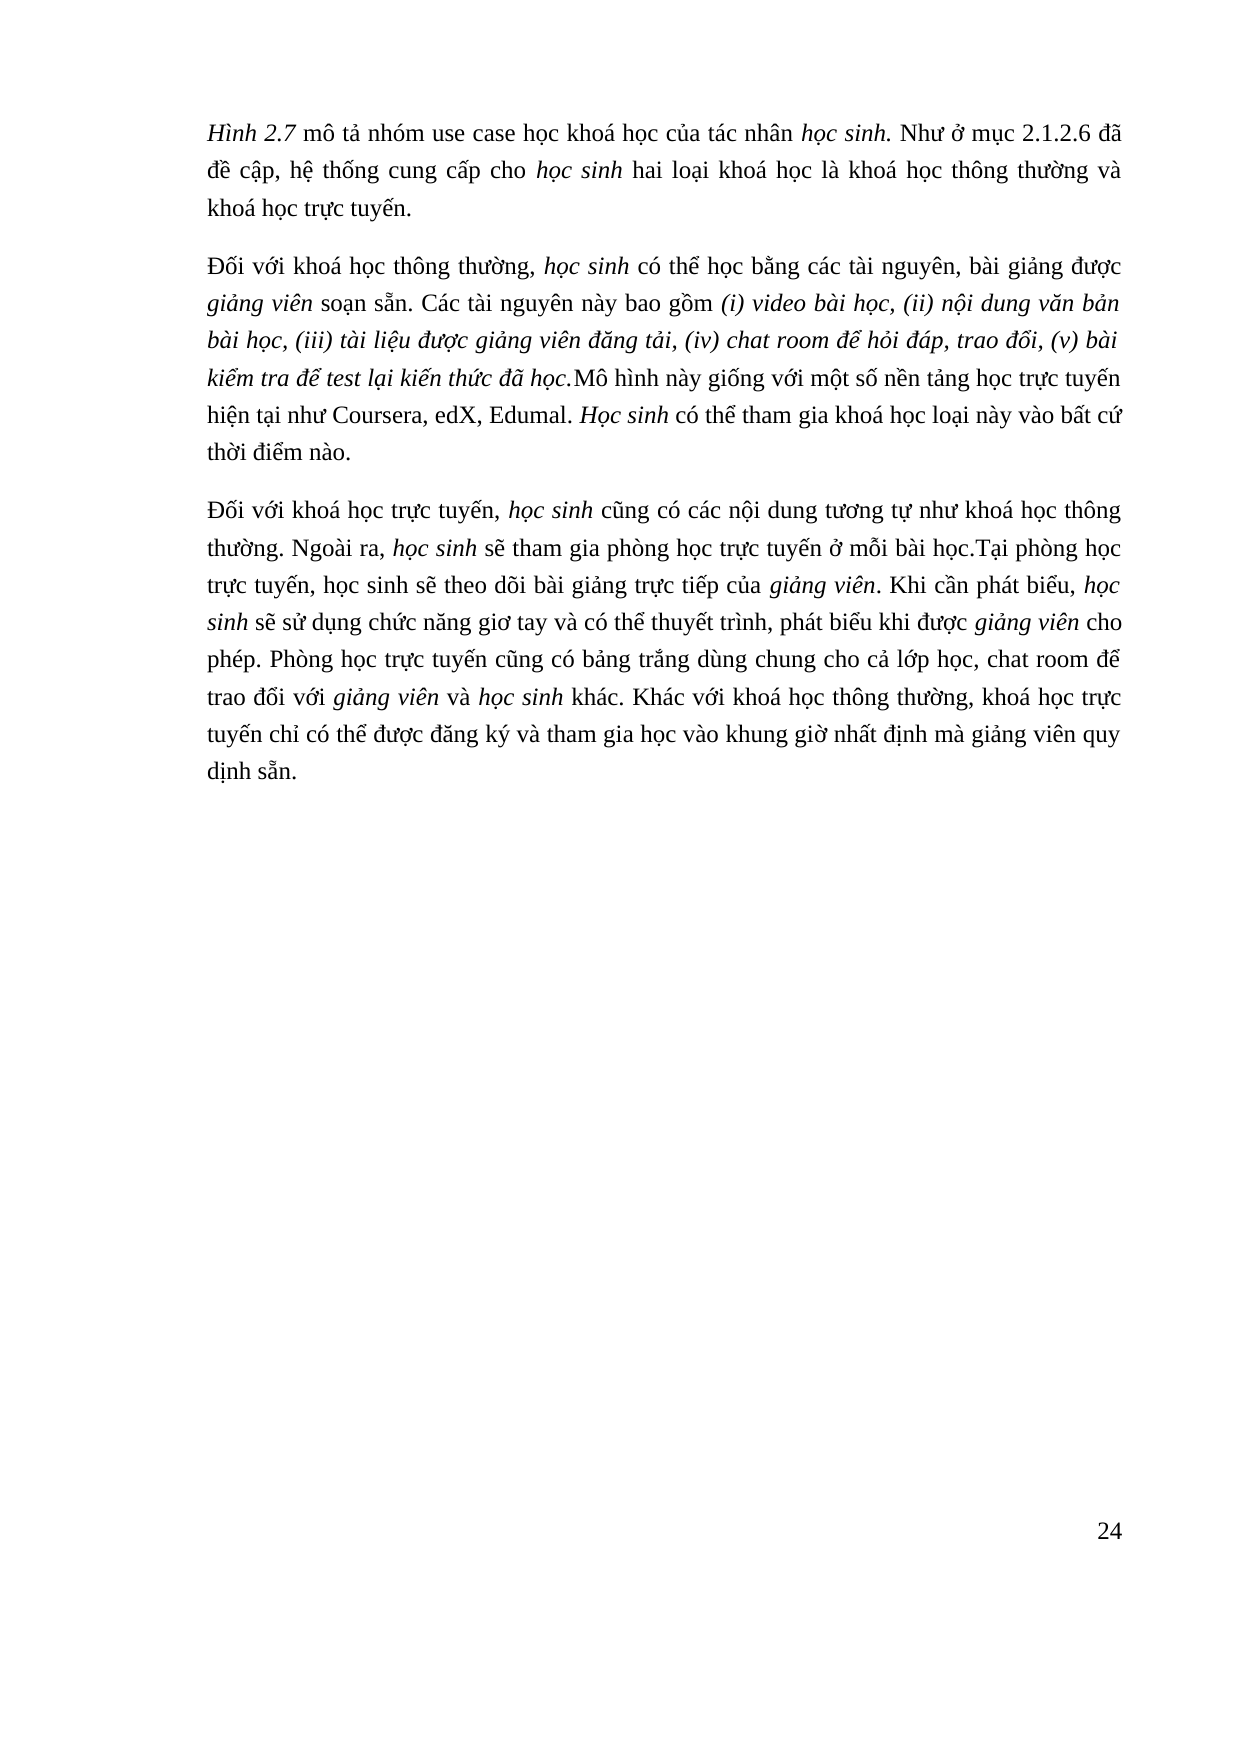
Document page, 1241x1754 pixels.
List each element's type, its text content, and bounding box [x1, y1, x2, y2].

text Đối với khoá học thông thường, học sinh có thể học bằng các tài nguyên, bài giảng được giảng viên soạn sẵn. Các tài nguyên này bao gồm (i) video bài học, (ii) nội dung văn bản bài học, (iii) tài liệu được giảng viên đăng tải, (iv) chat room để hỏi đáp, trao đổi, (v) bài kiểm tra để test lại kiến thức đã học.Mô hình này giống với một số nền tảng học trực tuyến hiện tại như Coursera, edX, Edumal. Học sinh có thể tham gia khoá học loại này vào bất cứ thời điểm nào. [207, 251, 1122, 466]
text Hình 2.7 mô tả nhóm use case học khoá học của tác nhân học sinh. Như ở mục 2.1.2.6 đã đề cập, hệ thống cung cấp cho học sinh hai loại khoá học là khoá học thông thường và khoá học trực tuyến. [207, 118, 1122, 221]
text Đối với khoá học trực tuyến, học sinh cũng có các nội dung tương tự như khoá học thông thường. Ngoài ra, học sinh sẽ tham gia phòng học trực tuyến ở mỗi bài học.Tại phòng học trực tuyến, học sinh sẽ theo dõi bài giảng trực tiếp của giảng viên. Khi cần phát biểu, học sinh sẽ sử dụng chức năng giơ tay và có thể thuyết trình, phát biểu khi được giảng viên cho phép. Phòng học trực tuyến cũng có bảng trắng dùng chung cho cả lớp học, chat room để trao đổi với giảng viên và học sinh khác. Khác với khoá học thông thường, khoá học trực tuyến chỉ có thể được đăng ký và tham gia học vào khung giờ nhất định mà giảng viên quy dịnh sẵn. [207, 495, 1122, 785]
